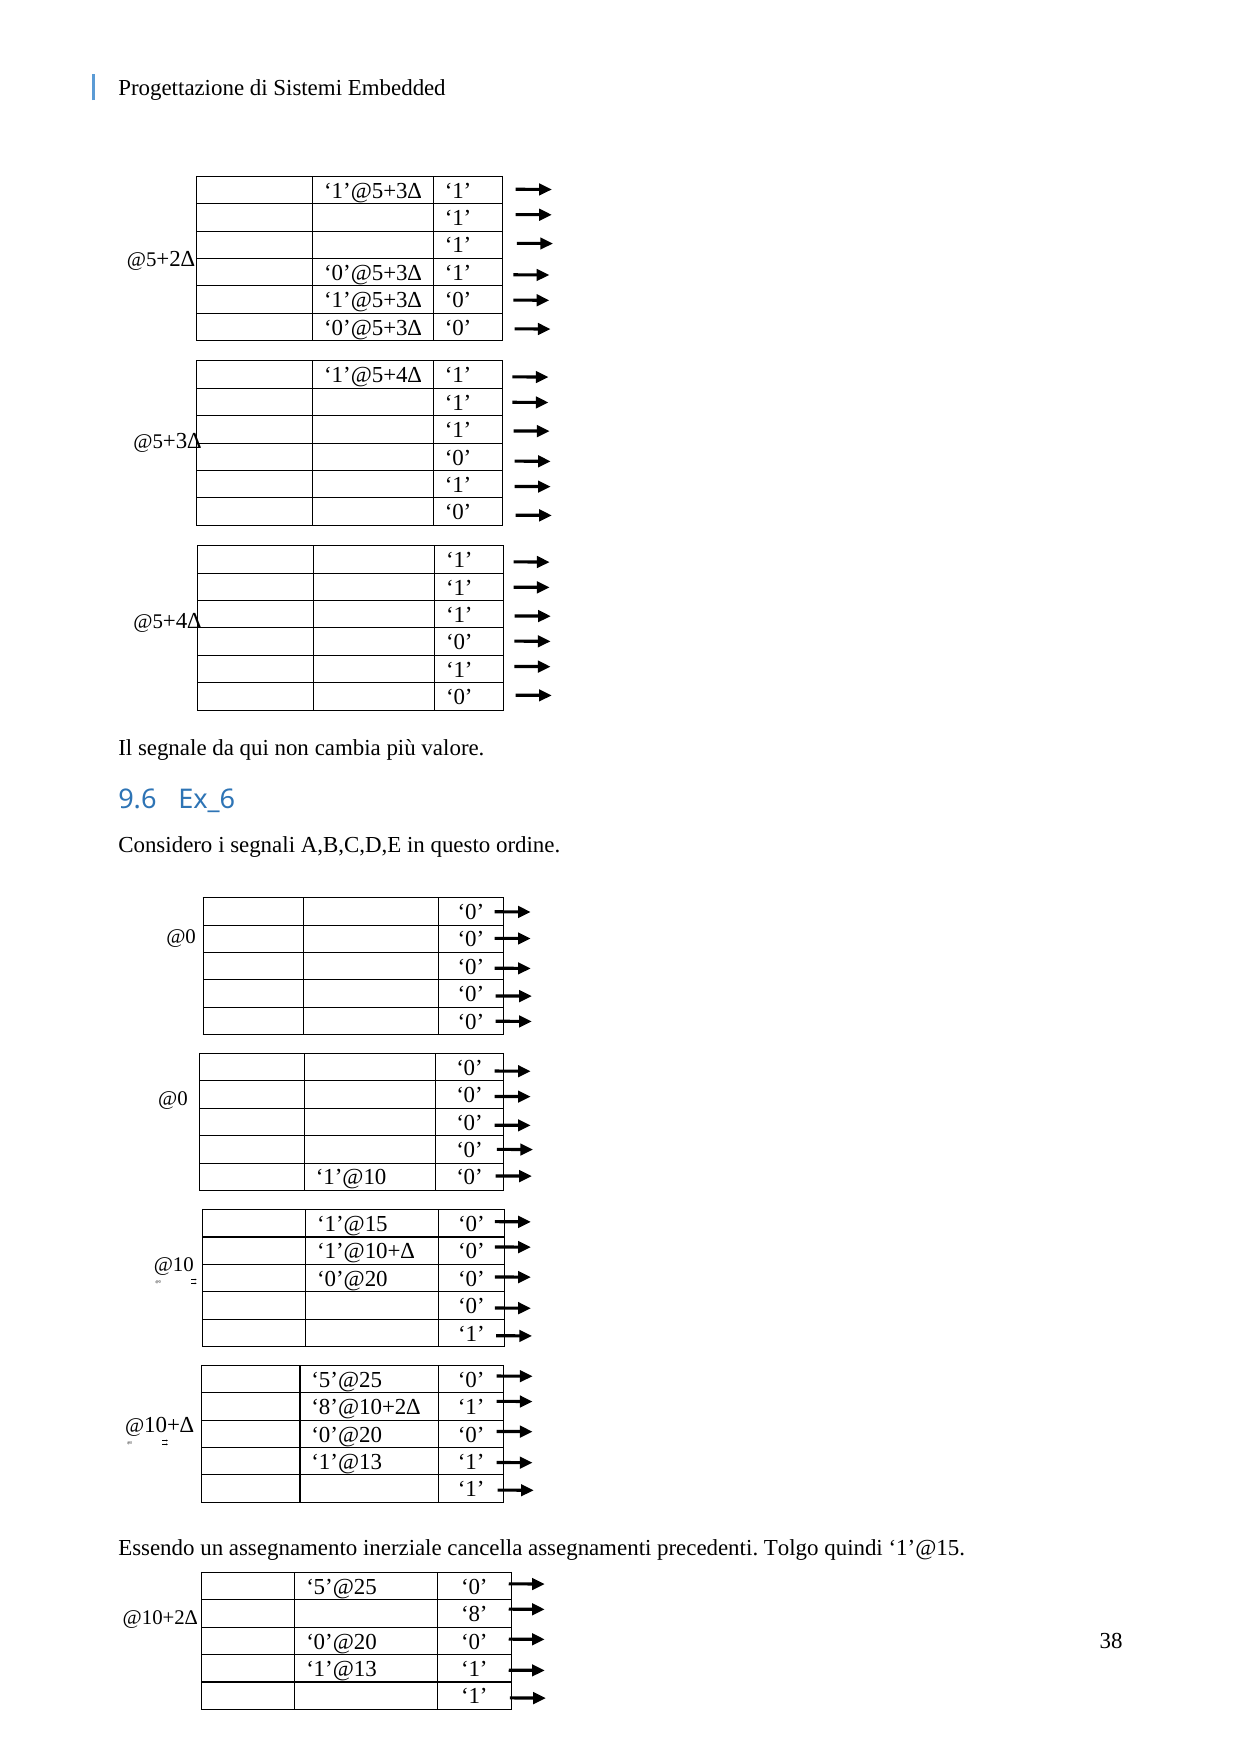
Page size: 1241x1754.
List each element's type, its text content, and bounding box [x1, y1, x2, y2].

table_cell ‘0’ [434, 498, 502, 525]
table_cell [306, 1292, 438, 1318]
subtitle Ex_6 [118, 779, 1122, 816]
table_header [305, 1054, 435, 1080]
table_cell ‘1’ [438, 1655, 511, 1681]
table_cell ‘0’@20 [301, 1421, 438, 1447]
table_cell [313, 389, 433, 415]
table_cell ‘0’ [438, 1628, 511, 1654]
table_cell [313, 416, 433, 442]
table_cell [197, 314, 312, 340]
table_cell [314, 601, 434, 627]
table_cell [313, 204, 433, 231]
table_cell [200, 1109, 304, 1135]
table_cell ‘1’@10+∆ [306, 1238, 438, 1264]
table_cell [202, 1475, 299, 1502]
table_cell [313, 498, 433, 525]
table_cell [204, 926, 303, 952]
table_cell ‘0’ [439, 980, 503, 1007]
table_cell ‘1’ [438, 1683, 511, 1709]
table_cell ‘0’@20 [306, 1265, 438, 1291]
table_cell [314, 656, 434, 682]
table_header [204, 898, 303, 924]
table_cell [203, 1238, 305, 1264]
table_cell ‘1’ [434, 471, 502, 497]
table_cell [198, 601, 313, 627]
table_cell ‘8’ [438, 1600, 511, 1627]
table_header ‘0’ [439, 1210, 504, 1236]
table_cell ‘1’ [434, 259, 502, 285]
table_cell ‘1’ [434, 389, 502, 415]
table_cell [204, 1008, 303, 1034]
text Considero i segnali A,B,C,D,E in questo ordine. [118, 831, 1122, 858]
table_cell ‘1’ [439, 1393, 503, 1419]
table_header [203, 1210, 305, 1236]
table_cell [200, 1136, 304, 1162]
table_cell ‘0’ [434, 286, 502, 313]
table_cell [314, 683, 434, 709]
table_cell [203, 1320, 305, 1346]
table_header ‘0’ [439, 1366, 503, 1392]
table_header [304, 898, 438, 924]
table_cell ‘1’ [435, 574, 503, 600]
table_cell ‘1’@13 [301, 1448, 438, 1474]
text Il segnale da qui non cambia più valore. [118, 734, 1122, 760]
table_cell [200, 1081, 304, 1108]
table_cell [204, 953, 303, 979]
table_cell [306, 1320, 438, 1346]
table_header [202, 1366, 299, 1392]
table_cell ‘1’ [434, 232, 502, 258]
table_cell [305, 1109, 435, 1135]
table_header ‘1’@15 [306, 1210, 438, 1236]
table_header ‘5’@25 [301, 1366, 438, 1392]
table_cell ‘1’ [439, 1475, 503, 1502]
table_cell [198, 656, 313, 682]
table_cell [200, 1164, 304, 1190]
table_header [197, 177, 312, 203]
table_cell [203, 1292, 305, 1318]
table_cell ‘1’ [435, 601, 503, 627]
table_header [200, 1054, 304, 1080]
table_header [202, 1573, 294, 1599]
table_cell [304, 953, 438, 979]
table_cell ‘1’@5+3∆ [313, 286, 433, 313]
table_cell [313, 444, 433, 470]
table_cell [197, 416, 312, 442]
table_header ‘0’ [439, 898, 503, 924]
table_cell ‘1’ [439, 1320, 504, 1346]
table_cell [202, 1448, 299, 1474]
table_cell [197, 286, 312, 313]
table_cell [202, 1600, 294, 1627]
table_cell [197, 259, 312, 285]
table_cell ‘0’ [436, 1136, 503, 1162]
table_cell ‘0’ [439, 953, 503, 979]
table_cell ‘0’ [435, 683, 503, 709]
table_header [314, 546, 434, 572]
table_cell [202, 1655, 294, 1681]
table_cell [202, 1683, 294, 1709]
table_cell [301, 1475, 438, 1502]
table_cell [295, 1600, 437, 1627]
table_cell [202, 1393, 299, 1419]
table_cell [295, 1683, 437, 1709]
table_cell ‘0’ [439, 1238, 504, 1264]
text Essendo un assegnamento inerziale cancella assegnamenti precedenti. Tolgo quindi ‘1’@15. [118, 1534, 1122, 1561]
table_cell ‘1’ [434, 416, 502, 442]
table_cell [197, 498, 312, 525]
table_cell ‘0’ [439, 1292, 504, 1318]
table_cell ‘0’@5+3∆ [313, 314, 433, 340]
table_cell [197, 389, 312, 415]
table_cell ‘0’ [436, 1164, 503, 1190]
table_cell [197, 471, 312, 497]
table_cell [198, 628, 313, 655]
table_cell ‘0’@5+3∆ [313, 259, 433, 285]
table_cell [314, 574, 434, 600]
table_header ‘1’@5+3∆ [313, 177, 433, 203]
table_cell ‘0’ [439, 1008, 503, 1034]
table_header ‘0’ [438, 1573, 511, 1599]
table_cell [197, 204, 312, 231]
table_cell ‘0’ [435, 628, 503, 655]
table_cell [197, 444, 312, 470]
table_cell ‘0’ [436, 1081, 503, 1108]
table_cell [198, 574, 313, 600]
table_cell [304, 926, 438, 952]
table_cell [305, 1081, 435, 1108]
table_header ‘1’ [435, 546, 503, 572]
table_cell ‘1’ [439, 1448, 503, 1474]
table_cell ‘0’ [439, 1265, 504, 1291]
table_cell [203, 1265, 305, 1291]
table_cell ‘1’@10 [305, 1164, 435, 1190]
table_cell ‘0’@20 [295, 1628, 437, 1654]
table_header [198, 546, 313, 572]
table_cell ‘0’ [439, 1421, 503, 1447]
table_header ‘1’@5+4∆ [313, 361, 433, 388]
table_cell [304, 1008, 438, 1034]
table_header ‘1’ [434, 177, 502, 203]
table_cell ‘0’ [436, 1109, 503, 1135]
table_cell [198, 683, 313, 709]
table_cell [314, 628, 434, 655]
table_cell [202, 1628, 294, 1654]
table_cell [197, 232, 312, 258]
table_cell ‘1’ [435, 656, 503, 682]
table_cell [313, 232, 433, 258]
table_header ‘1’ [434, 361, 502, 388]
table_cell ‘1’ [434, 204, 502, 231]
table_cell ‘0’ [439, 926, 503, 952]
table_cell ‘0’ [434, 444, 502, 470]
table_cell ‘8’@10+2∆ [301, 1393, 438, 1419]
table_cell [204, 980, 303, 1007]
table_cell [305, 1136, 435, 1162]
table_header [197, 361, 312, 388]
table_header ‘0’ [436, 1054, 503, 1080]
table_cell ‘1’@13 [295, 1655, 437, 1681]
table_cell ‘0’ [434, 314, 502, 340]
table_header ‘5’@25 [295, 1573, 437, 1599]
table_cell [304, 980, 438, 1007]
table_cell [202, 1421, 299, 1447]
table_cell [313, 471, 433, 497]
